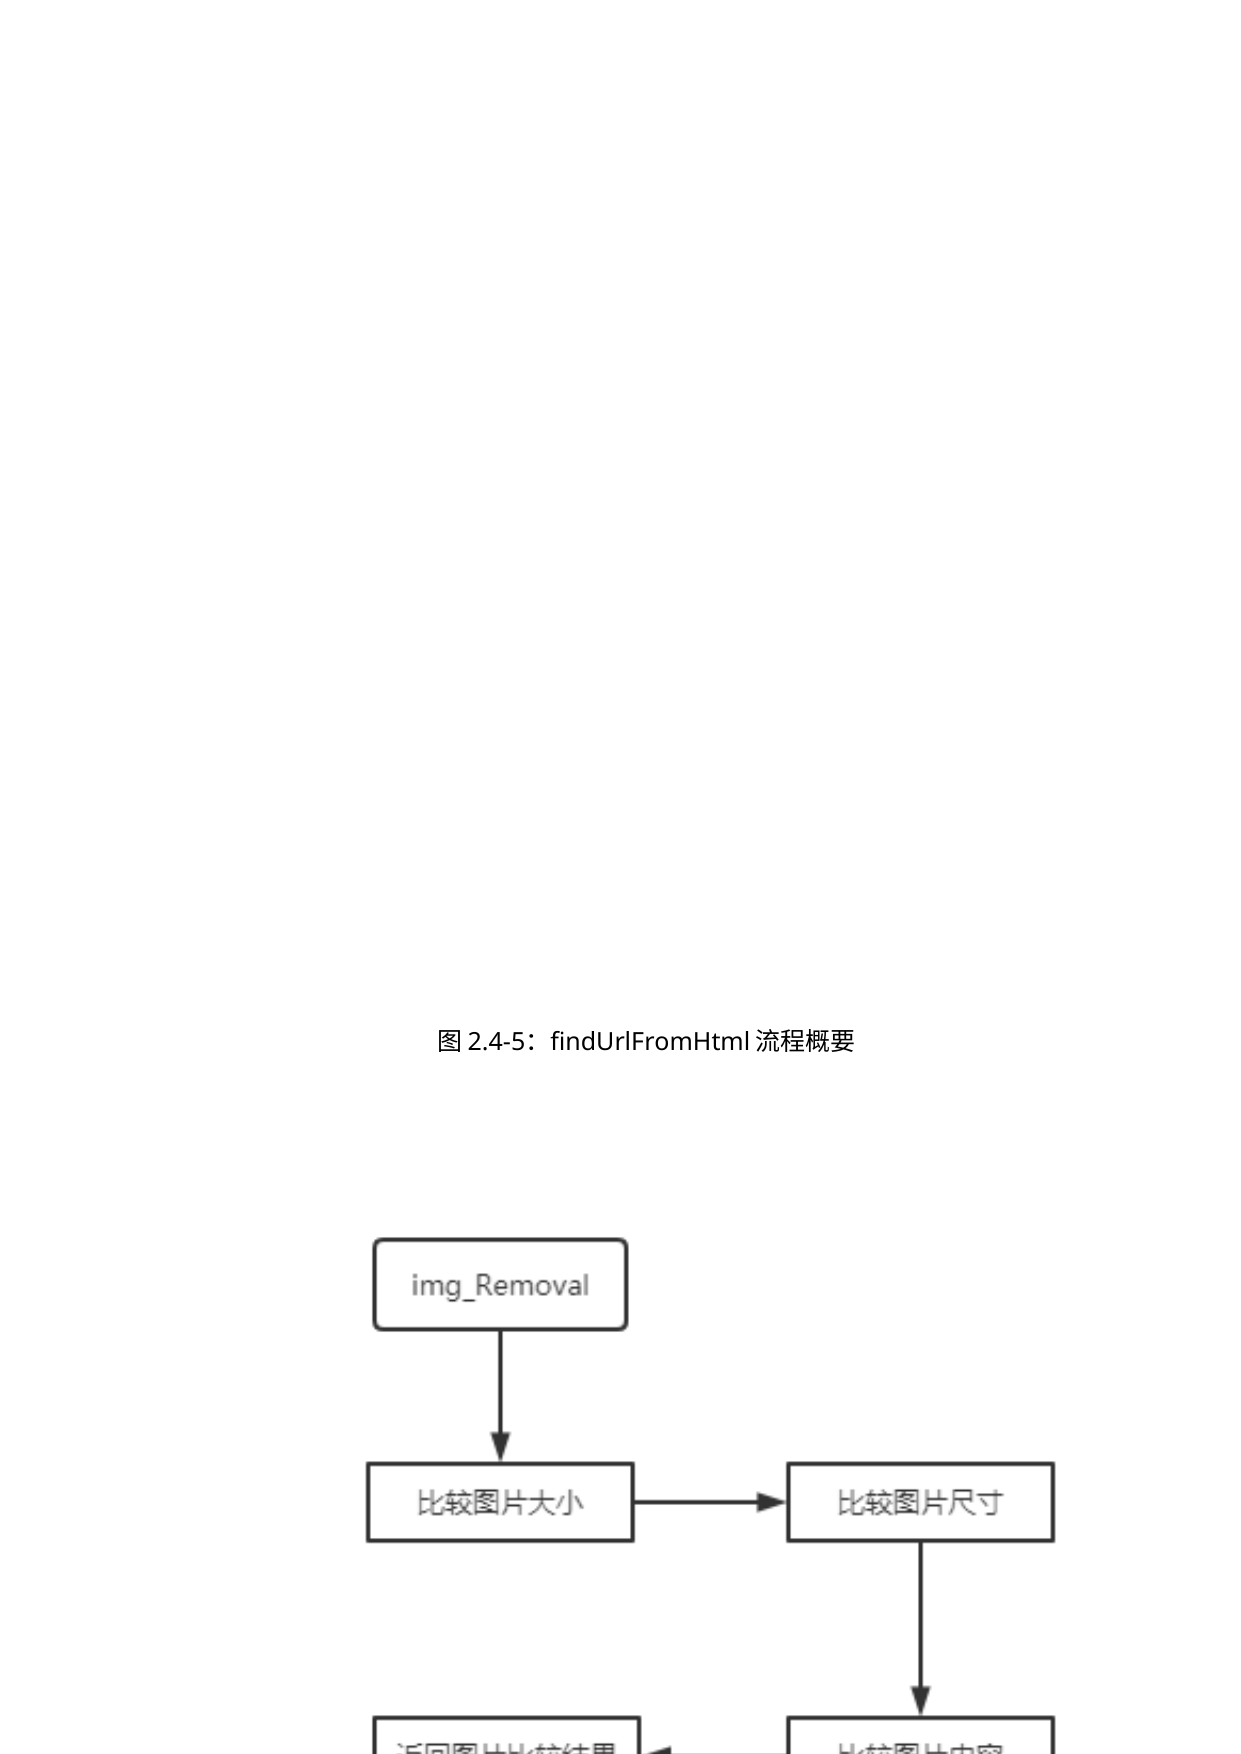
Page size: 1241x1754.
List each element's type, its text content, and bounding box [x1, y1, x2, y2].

text 图2.4-5：findUrlFromHtml流程概要 [187, 1007, 1053, 1072]
picture [181, 1157, 1222, 1754]
